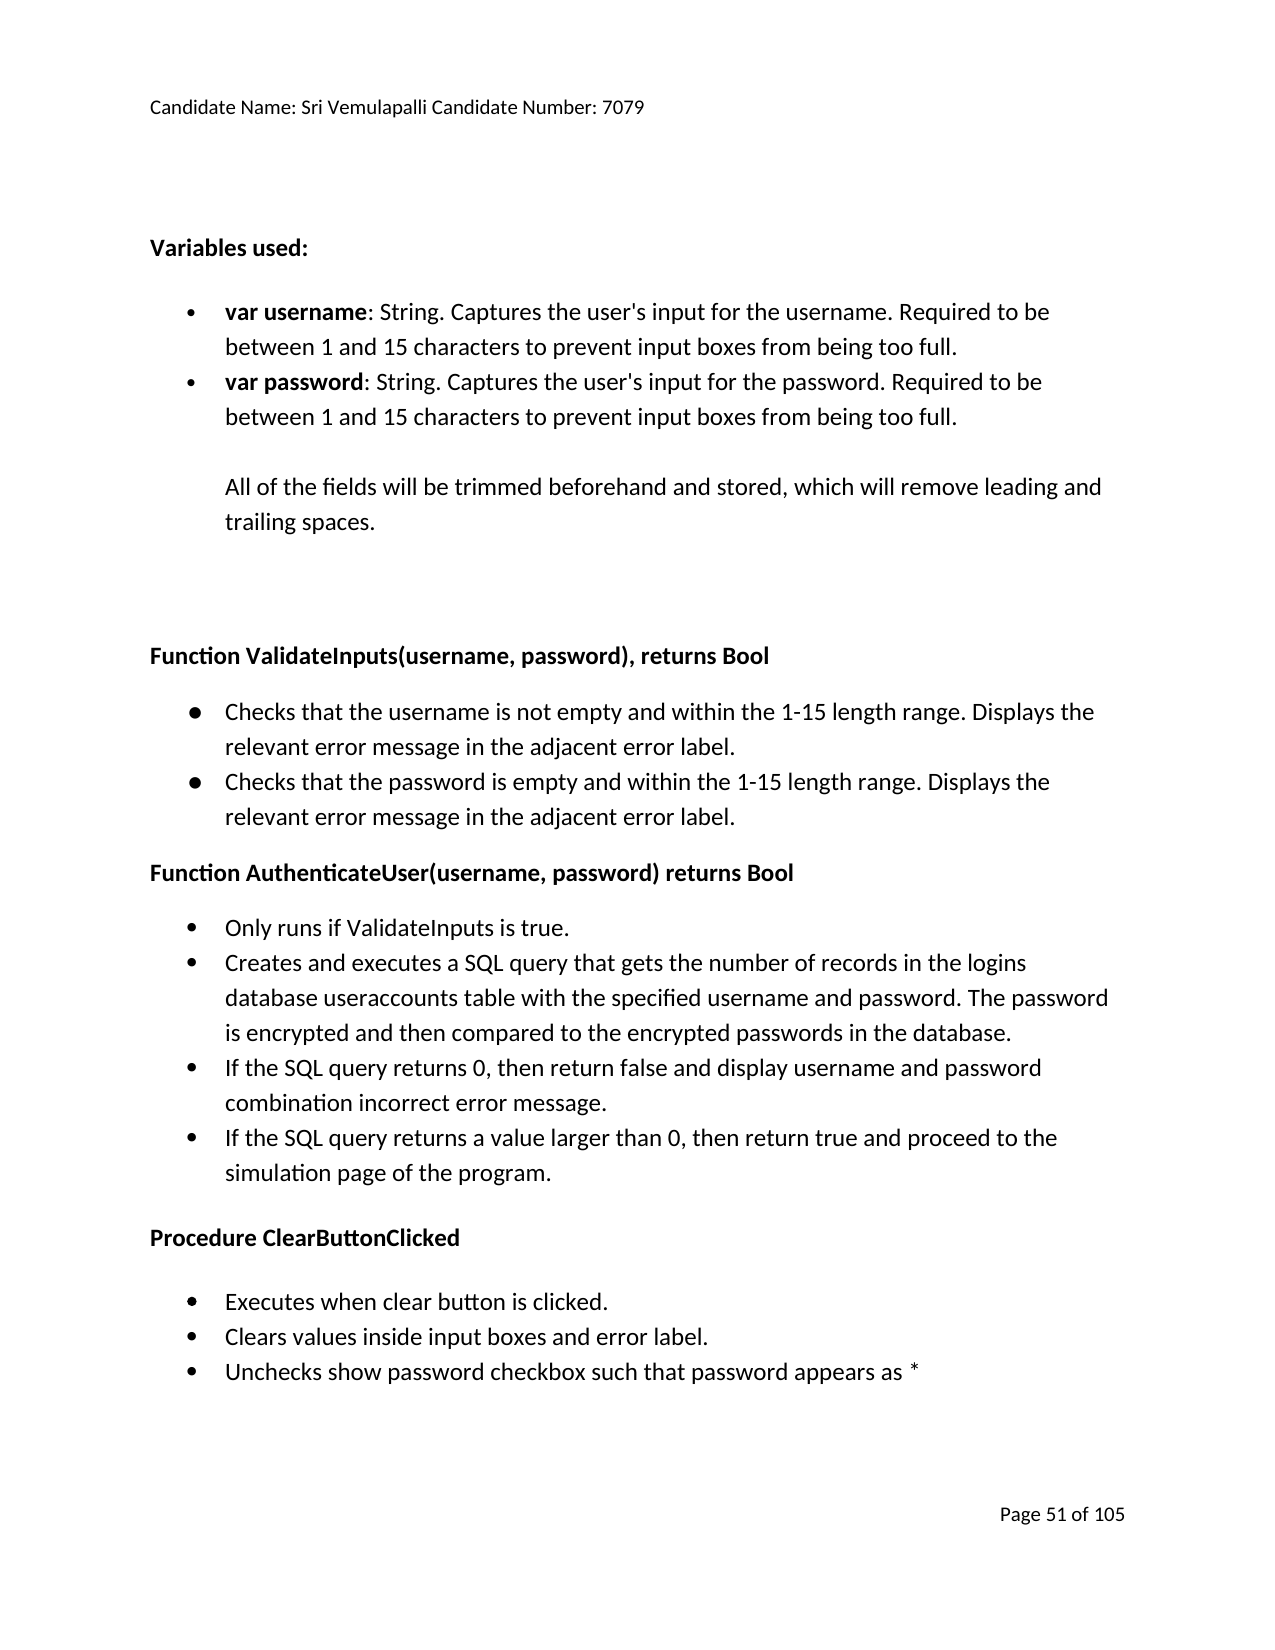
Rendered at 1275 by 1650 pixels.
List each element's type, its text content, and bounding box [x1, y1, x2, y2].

list All of the fields will be trimmed beforehand and stored, which will remove leading and trailing spaces. [225, 471, 1125, 536]
list Checks that the password is empty and within the 1-15 length range. Displays the relevant error message in the adjacent error label. [187, 766, 1125, 831]
list Executes when clear button is clicked. [187, 1286, 1125, 1316]
text Variables used: [150, 232, 1125, 262]
list Unchecks show password checkbox such that password appears as * [187, 1356, 1125, 1386]
list If the SQL query returns 0, then return false and display username and password combination incorrect error message. [187, 1052, 1125, 1118]
list Creates and executes a SQL query that gets the number of records in the logins database useraccounts table with the specified username and password. The password is encrypted and then compared to the encrypted passwords in the database. [187, 947, 1125, 1048]
list Only runs if ValidateInputs is true. [187, 912, 1125, 943]
list var password: String. Captures the user's input for the password. Required to be between 1 and 15 characters to prevent input boxes from being too full. [187, 366, 1125, 431]
text Function ValidateInputs(username, password), returns Bool [150, 640, 1125, 671]
list Checks that the username is not empty and within the 1-15 length range. Displays the relevant error message in the adjacent error label. [187, 696, 1125, 761]
list Clears values inside input boxes and error label. [187, 1321, 1125, 1351]
text Procedure ClearButtonClicked [150, 1222, 1125, 1252]
list var username: String. Captures the user's input for the username. Required to be between 1 and 15 characters to prevent input boxes from being too full. [187, 296, 1125, 361]
list If the SQL query returns a value larger than 0, then return true and proceed to the simulation page of the program. [187, 1122, 1125, 1188]
text Function AuthenticateUser(username, password) returns Bool [150, 857, 1125, 887]
